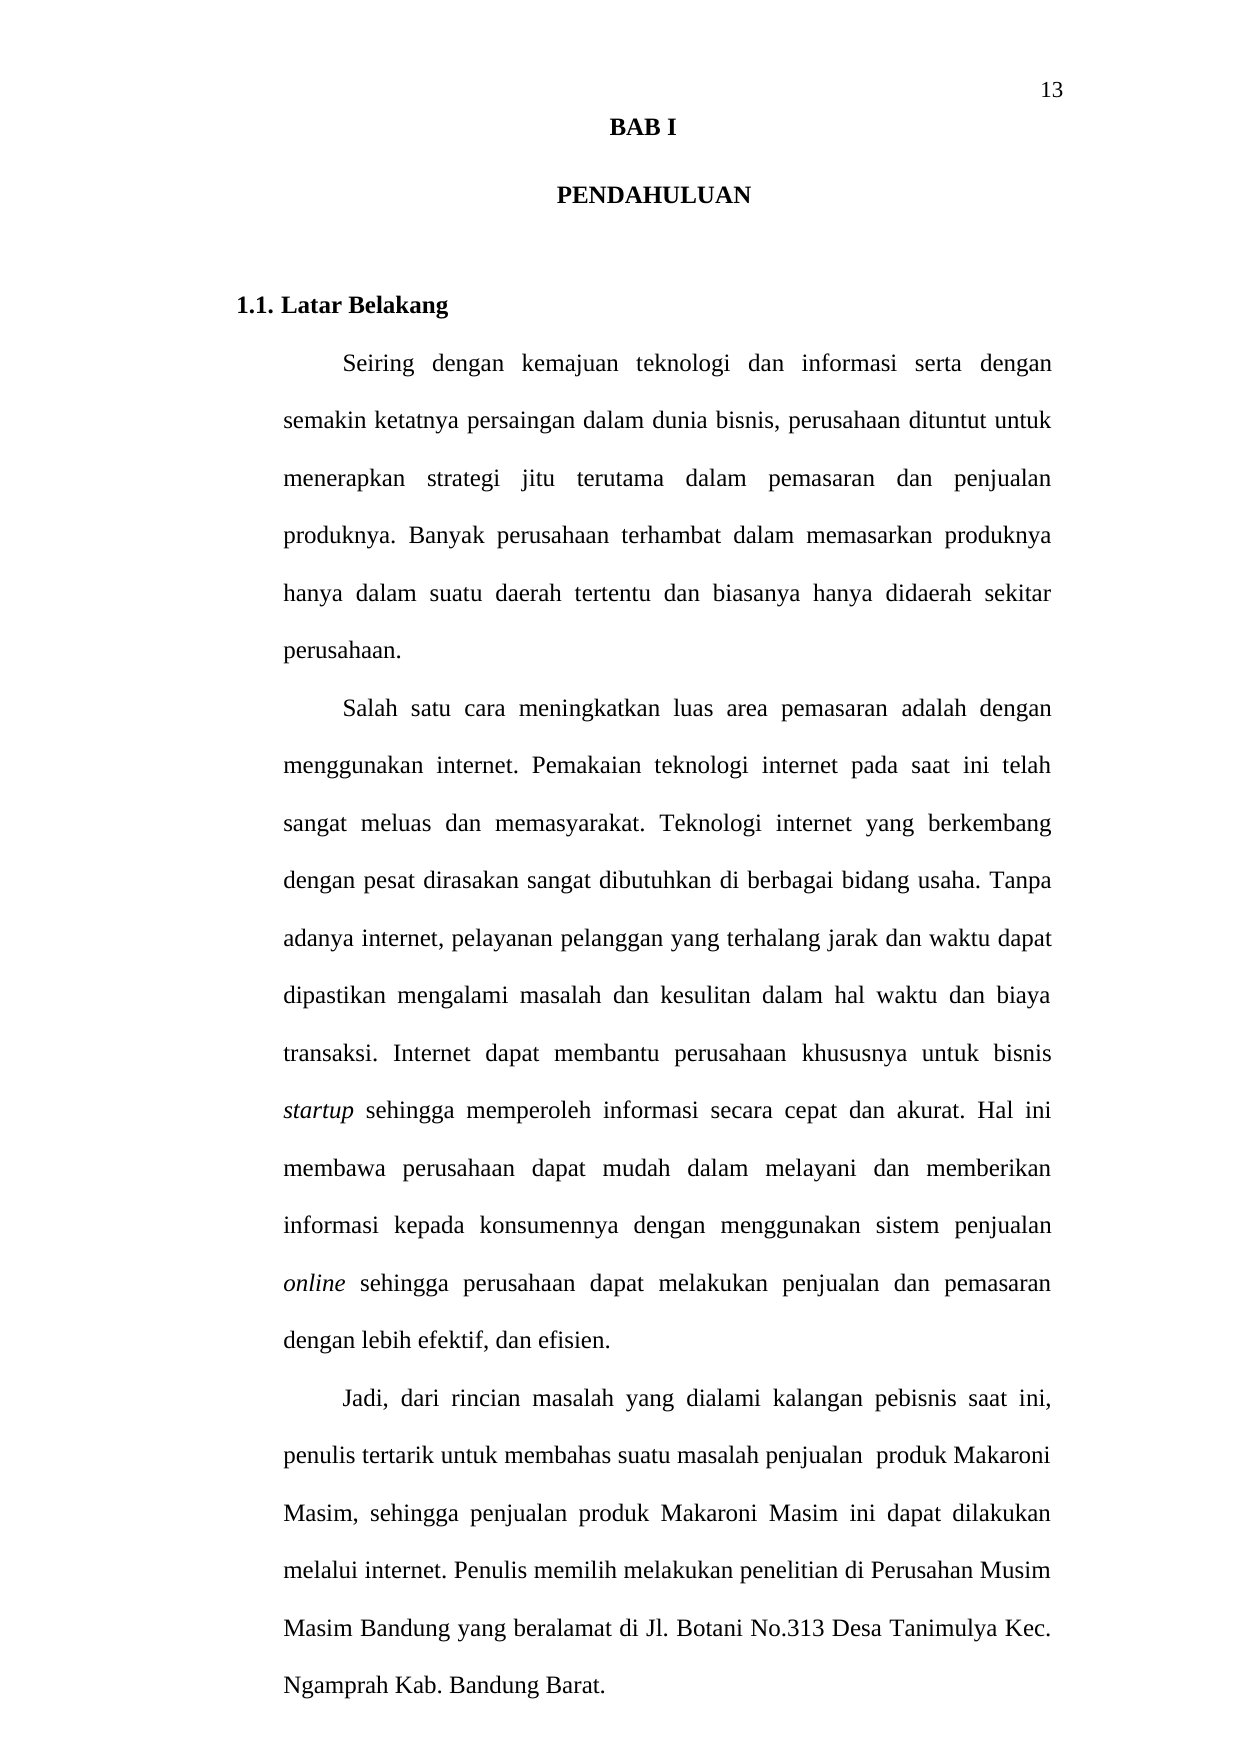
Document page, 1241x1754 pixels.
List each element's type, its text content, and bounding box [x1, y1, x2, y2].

list Seiring dengan kemajuan teknologi dan informasi serta dengan semakin ketatnya persaingan dalam dunia bisnis, perusahaan dituntut untuk menerapkan strategi jitu terutama dalam pemasaran dan penjualan produknya. Banyak perusahaan terhambat dalam memasarkan produknya hanya dalam suatu daerah tertentu dan biasanya hanya didaerah sekitar perusahaan. [283, 348, 1052, 664]
subtitle Latar Belakang [236, 291, 1196, 319]
list Salah satu cara meningkatkan luas area pemasaran adalah dengan menggunakan internet. Pemakaian teknologi internet pada saat ini telah sangat meluas dan memasyarakat. Teknologi internet yang berkembang dengan pesat dirasakan sangat dibutuhkan di berbagai bidang usaha. Tanpa adanya internet, pelayanan pelanggan yang terhalang jarak dan waktu dapat dipastikan mengalami masalah dan kesulitan dalam hal waktu dan biaya transaksi. Internet dapat membantu perusahaan khususnya untuk bisnis startup sehingga memperoleh informasi secara cepat dan akurat. Hal ini membawa perusahaan dapat mudah dalam melayani dan memberikan informasi kepada konsumennya dengan menggunakan sistem penjualan online sehingga perusahaan dapat melakukan penjualan dan pemasaran dengan lebih efektif, dan efisien. [283, 693, 1052, 1354]
list Jadi, dari rincian masalah yang dialami kalangan pebisnis saat ini, penulis tertarik untuk membahas suatu masalah penjualan produk Makaroni Masim, sehingga penjualan produk Makaroni Masim ini dapat dilakukan melalui internet. Penulis memilih melakukan penelitian di Perusahan Musim Masim Bandung yang beralamat di Jl. Botani No.313 Desa Tanimulya Kec. Ngamprah Kab. Bandung Barat. [283, 1383, 1052, 1699]
subtitle PENDAHULUAN [552, 180, 755, 209]
subtitle BAB I [552, 112, 733, 141]
